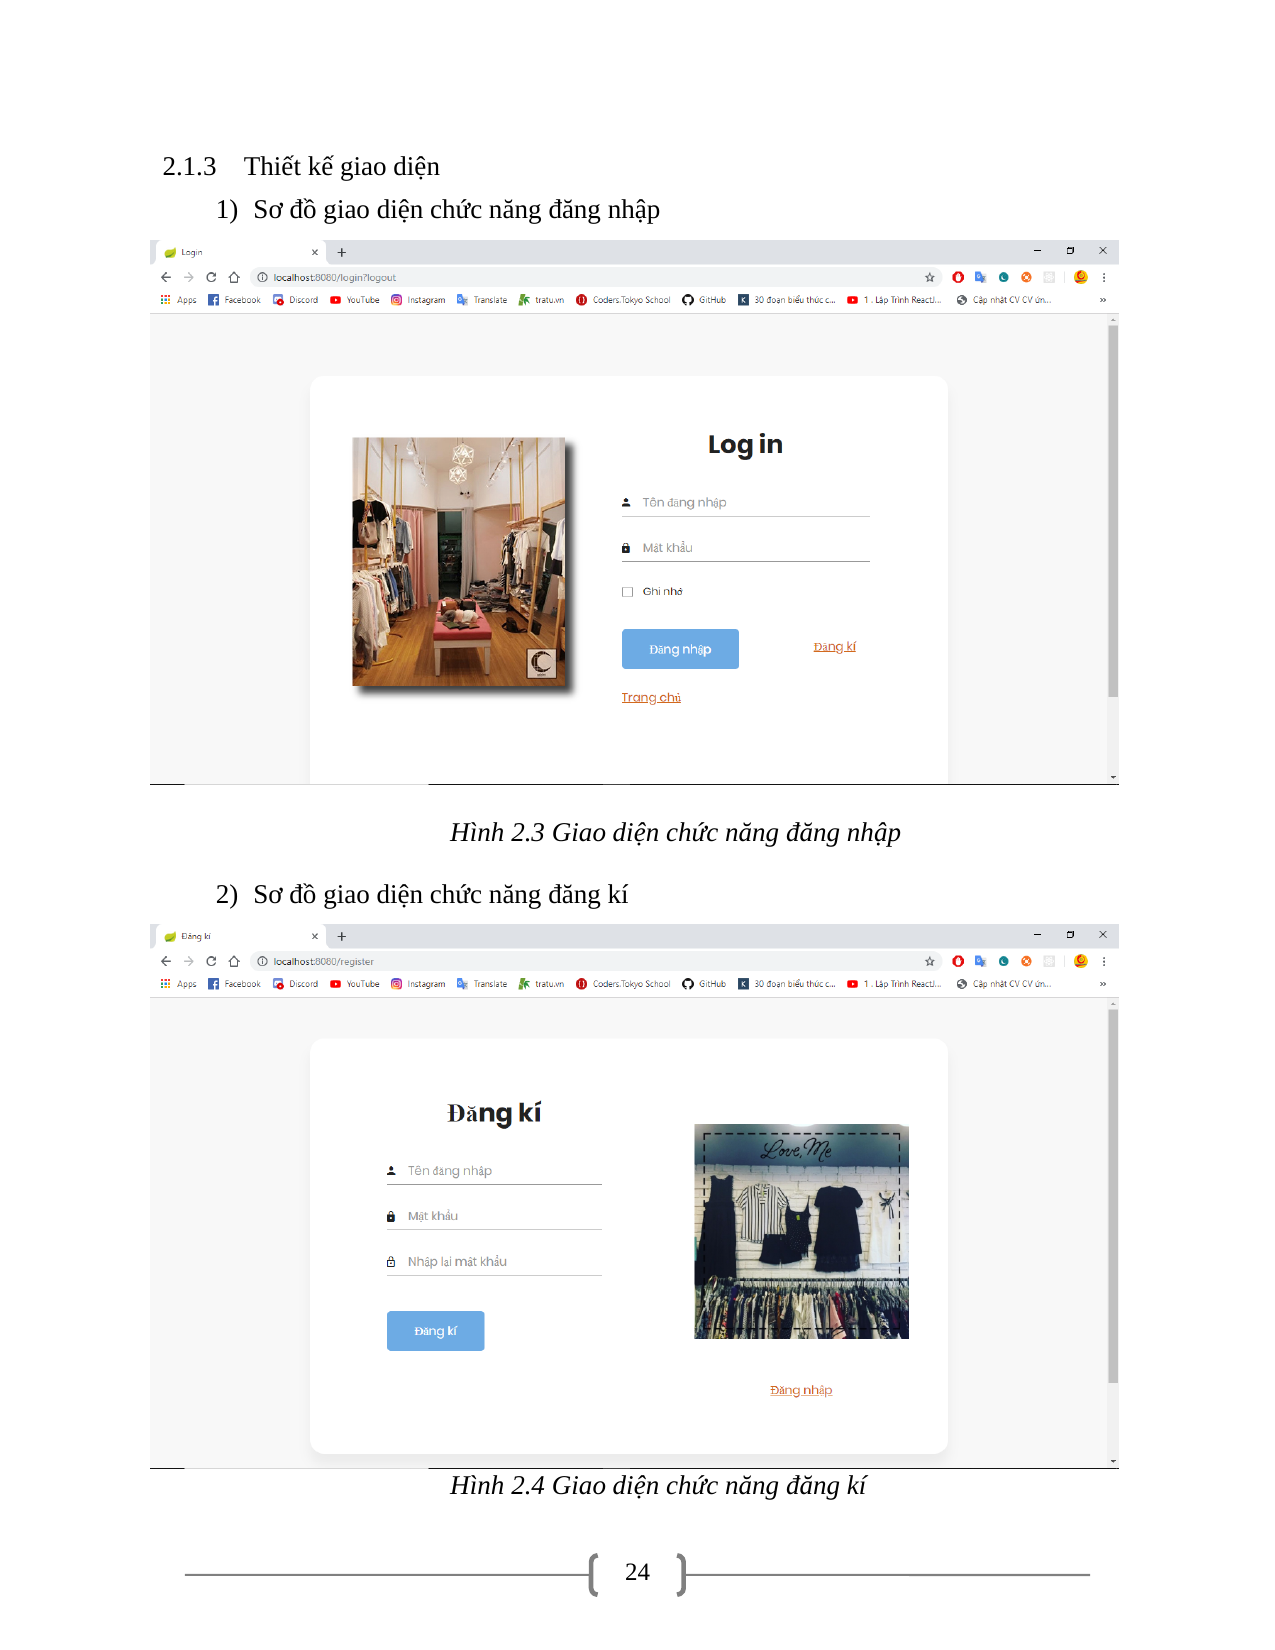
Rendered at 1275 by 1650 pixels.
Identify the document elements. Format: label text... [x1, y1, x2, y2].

list Hình 2.4 Giao diện chức năng đăng kí [375, 1469, 1125, 1500]
list Sơ đồ giao diện chức năng đăng nhập [216, 194, 1125, 225]
picture [150, 924, 1125, 1469]
subtitle Thiết kế giao diện [162, 150, 1125, 181]
list Sơ đồ giao diện chức năng đăng kí [216, 878, 1125, 909]
text Hình 2.3 Giao diện chức năng đăng nhập [375, 816, 1125, 847]
picture [150, 240, 1125, 785]
